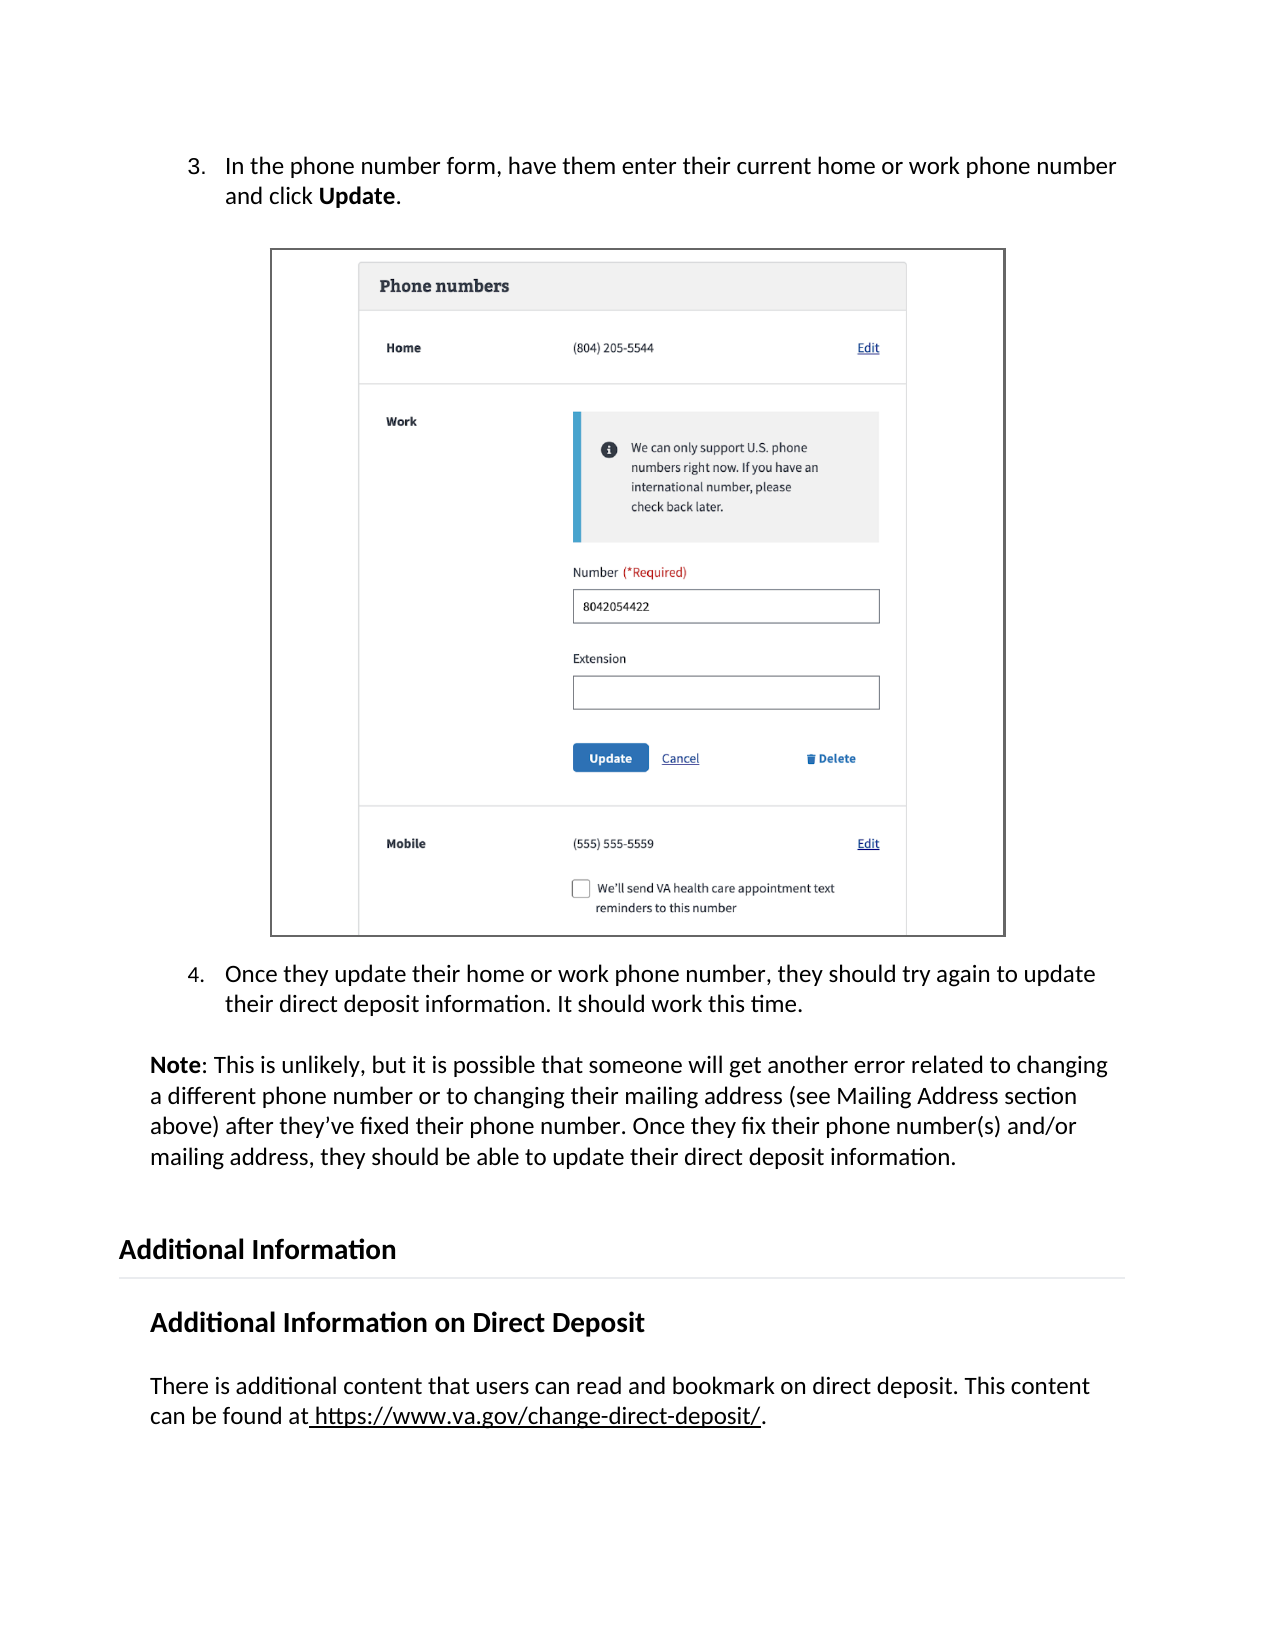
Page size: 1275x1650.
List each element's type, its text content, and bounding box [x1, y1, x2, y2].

list Once they update their home or work phone number, they should try again to update their direct deposit information. It should work this time. [187, 958, 1125, 1019]
text Note: This is unlikely, but it is possible that someone will get another error related to changing a different phone number or to changing their mailing address (see Mailing Address section above) after they’ve fixed their phone number. Once they fix their phone number(s) and/or mailing address, they should be able to update their direct deposit information. [150, 1049, 1125, 1171]
text There is additional content that users can read and bookmark on direct deposit. This content can be found at https://www.va.gov/change-direct-deposit/. [150, 1370, 1125, 1431]
subtitle Additional Information [119, 1231, 1125, 1277]
list In the phone number form, have them enter their current home or work phone number and click Update. [187, 150, 1125, 242]
text Additional Information on Direct Deposit [150, 1304, 1125, 1339]
picture [272, 250, 1003, 935]
